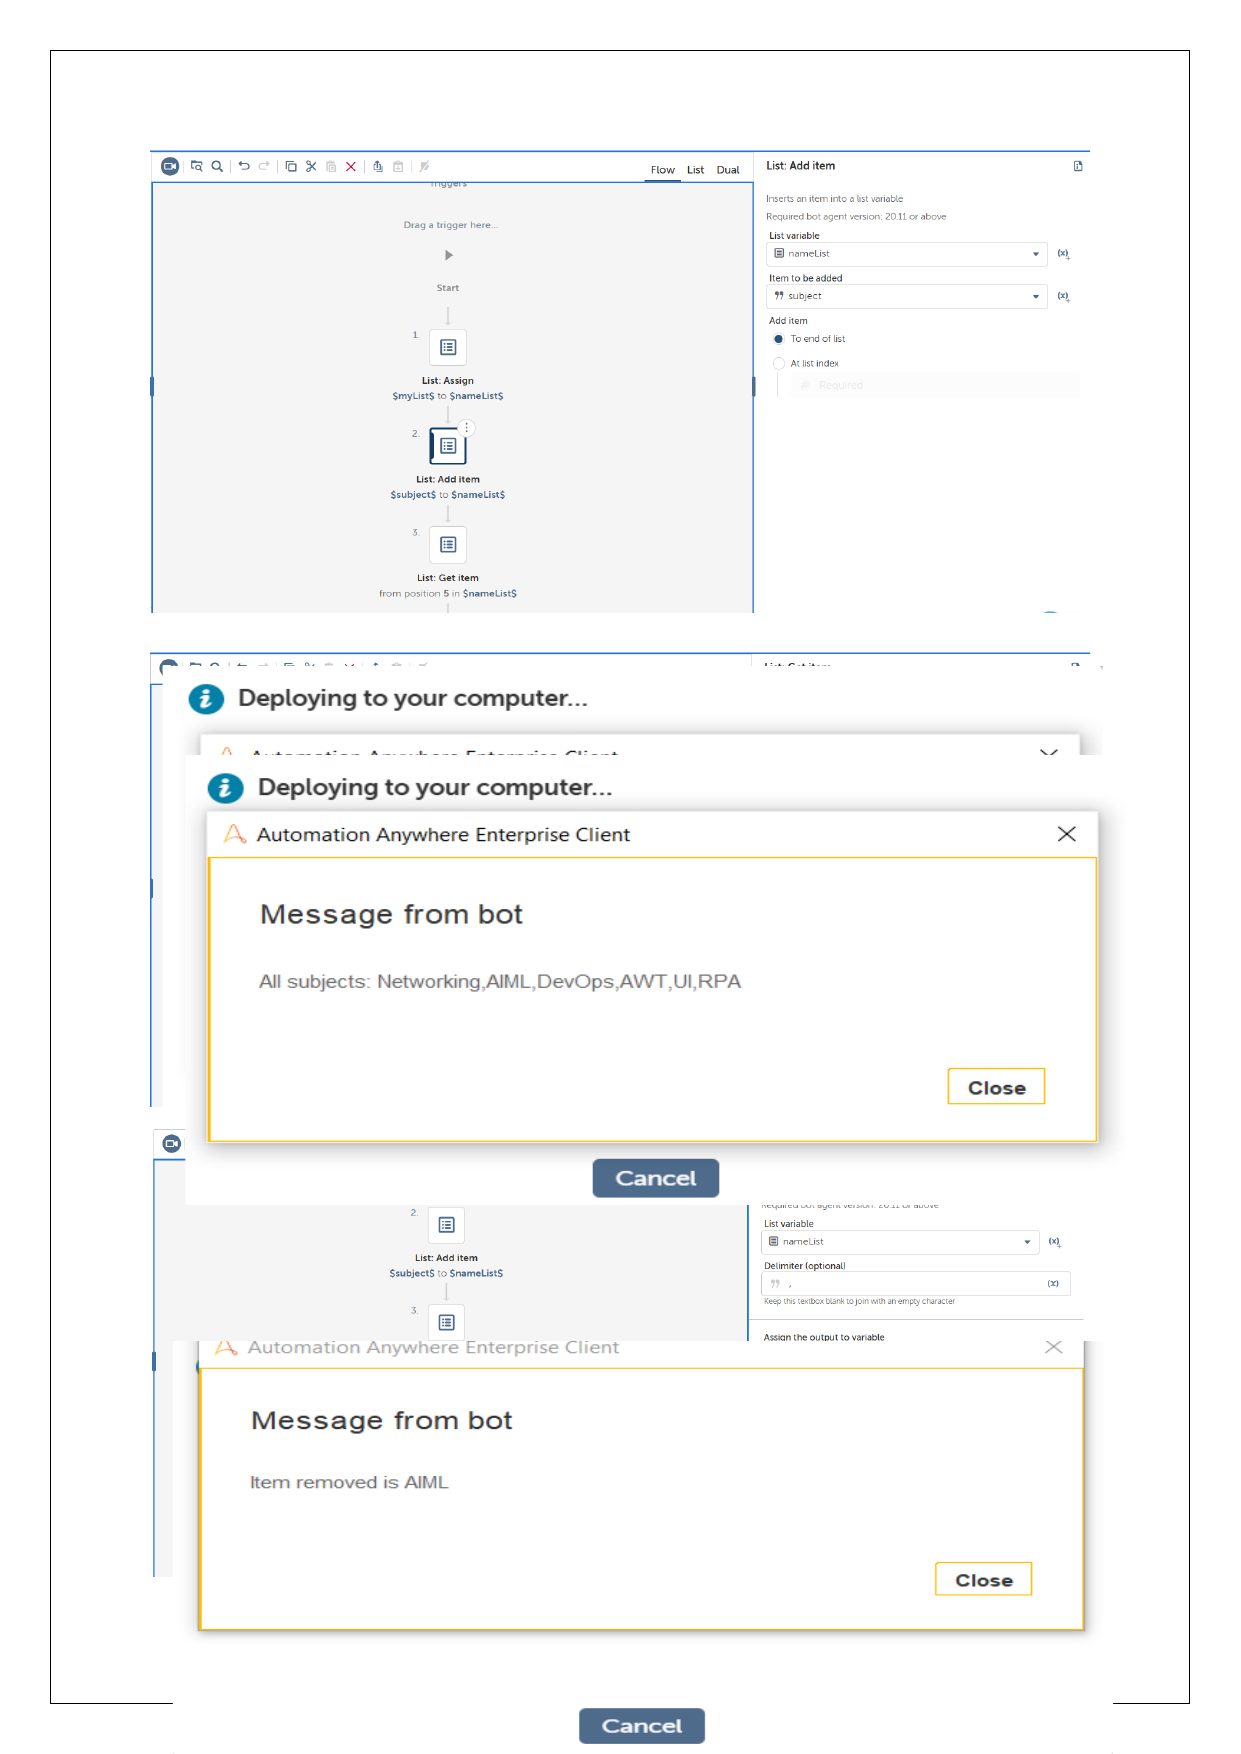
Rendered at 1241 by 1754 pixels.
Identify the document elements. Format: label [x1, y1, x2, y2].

picture [150, 652, 1126, 1754]
picture [150, 150, 1091, 613]
